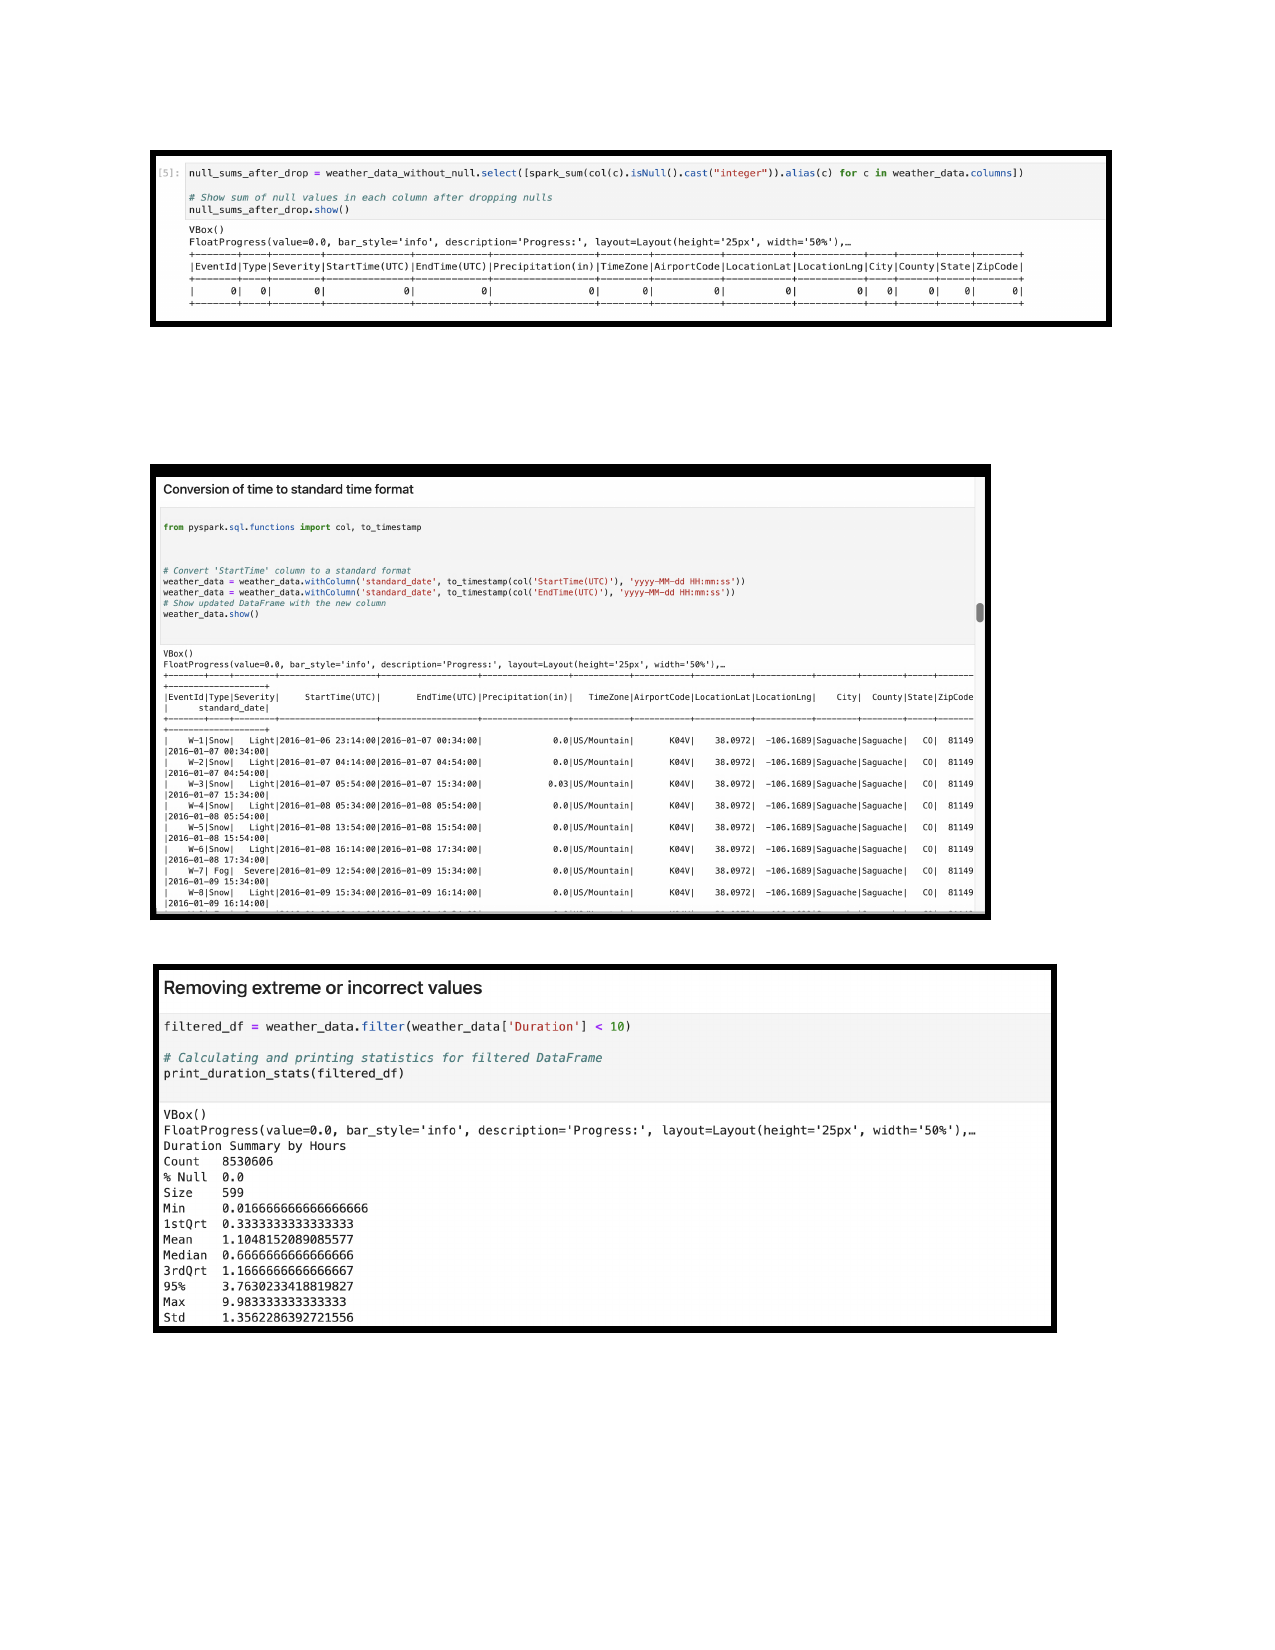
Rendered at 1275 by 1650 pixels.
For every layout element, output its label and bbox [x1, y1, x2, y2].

picture [159, 970, 1051, 1326]
picture [156, 156, 1106, 321]
picture [156, 477, 985, 914]
